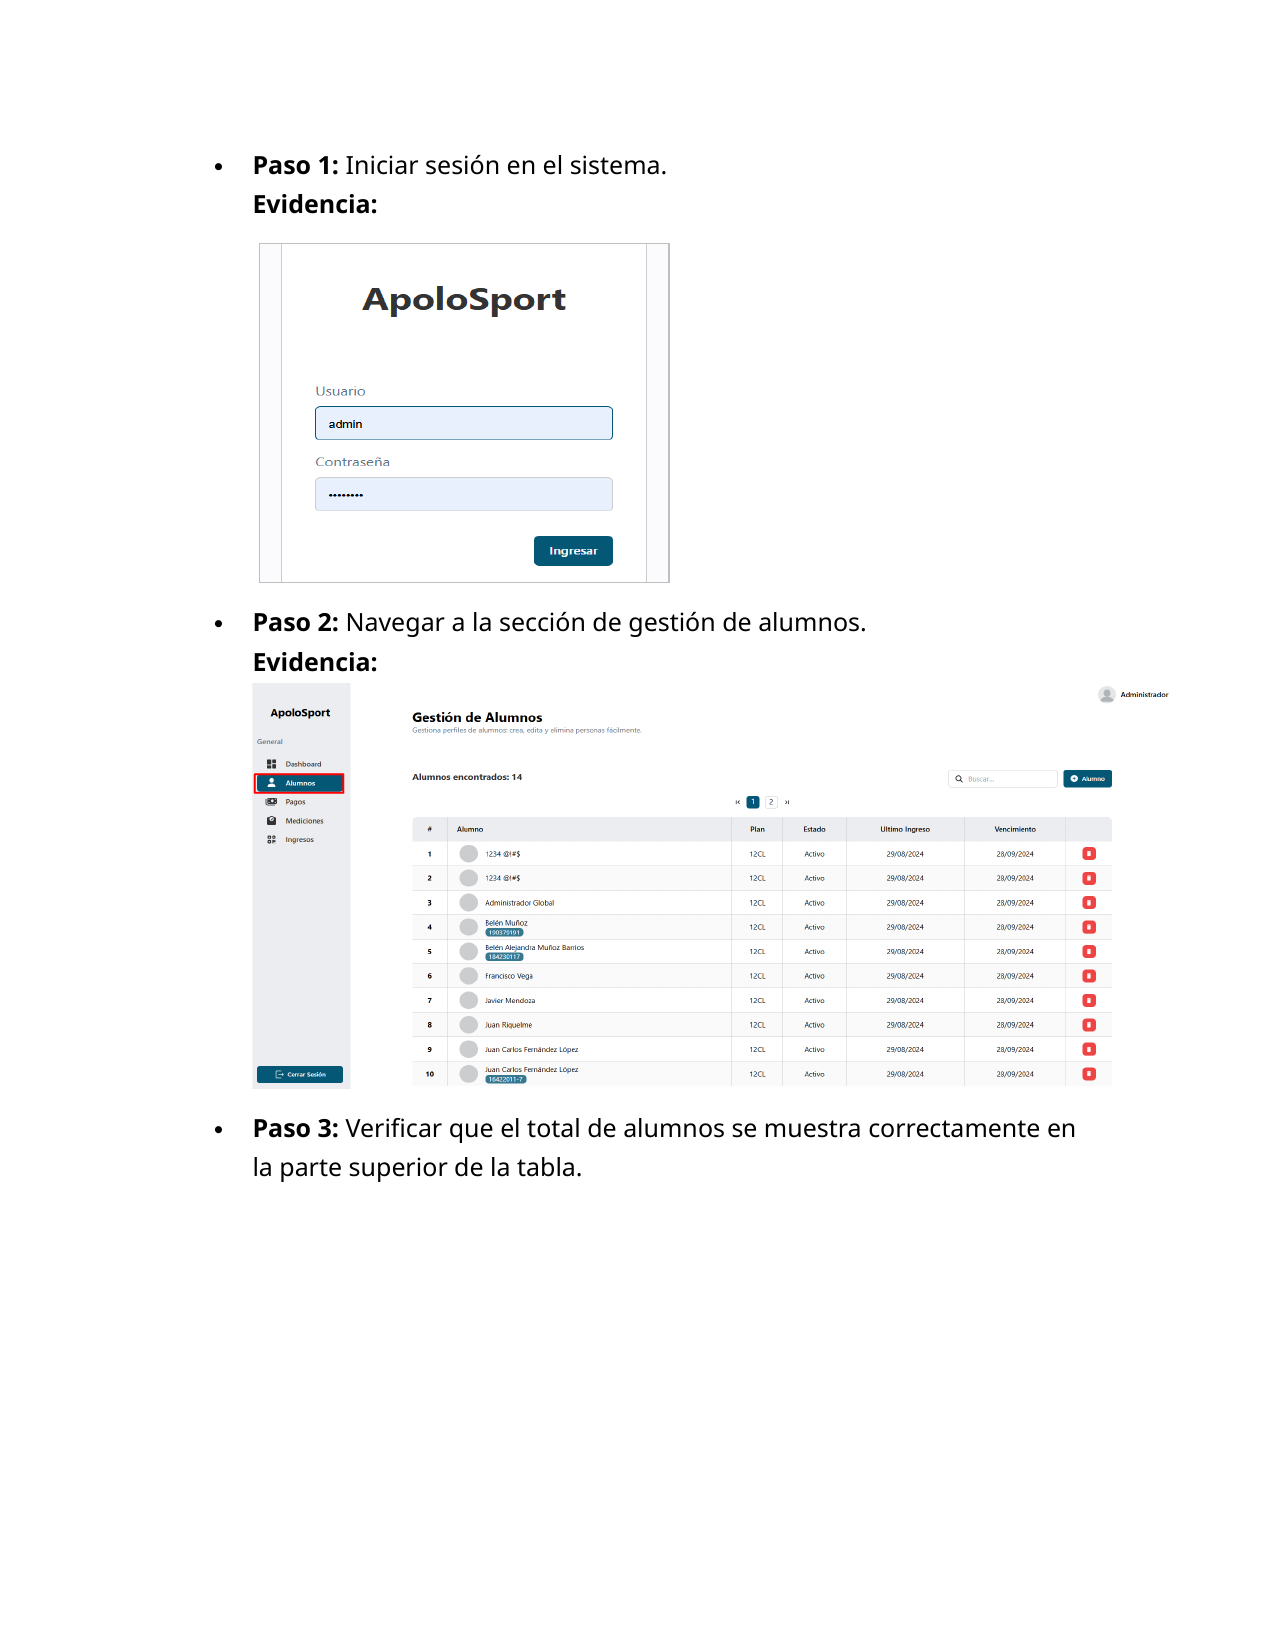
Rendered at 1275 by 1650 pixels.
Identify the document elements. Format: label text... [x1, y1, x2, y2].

picture [252, 683, 1173, 1089]
list Paso 1: Iniciar sesión en el sistema. Evidencia: [215, 148, 1098, 221]
picture [260, 244, 668, 582]
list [215, 1111, 1098, 1184]
